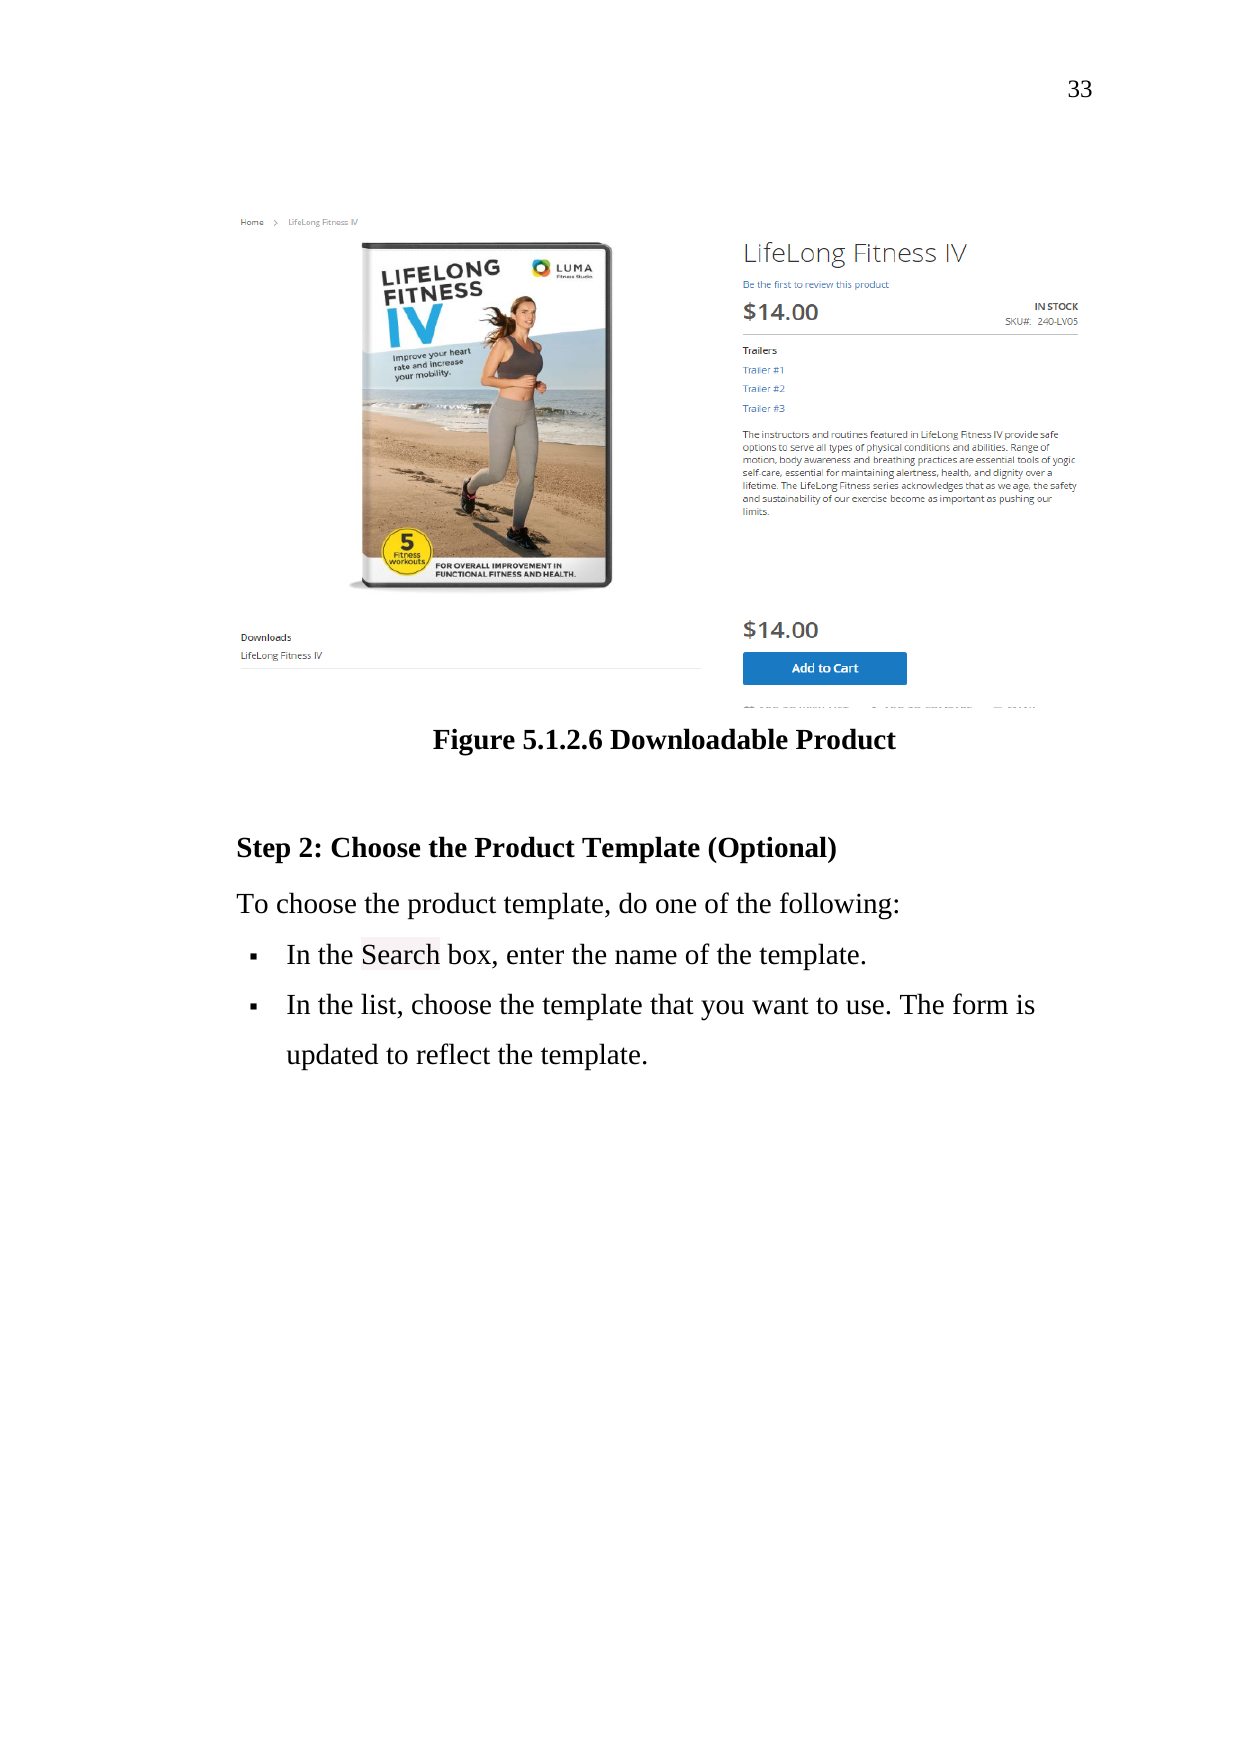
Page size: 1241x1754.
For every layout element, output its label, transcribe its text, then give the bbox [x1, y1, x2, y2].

picture [236, 206, 1093, 708]
list In the Search box, enter the name of the template. [440, 937, 1042, 970]
list In the Search box, enter the name of the template. [249, 937, 361, 970]
list In the list, choose the template that you want to use. The form is updated to reflect the template. [249, 987, 1042, 1071]
subtitle Step 2: Choose the Product Template (Optional) [236, 830, 1092, 863]
text To choose the product template, do one of the following: [236, 886, 1092, 920]
text Figure 5.1.2.6 Downloadable Product [236, 722, 1092, 755]
